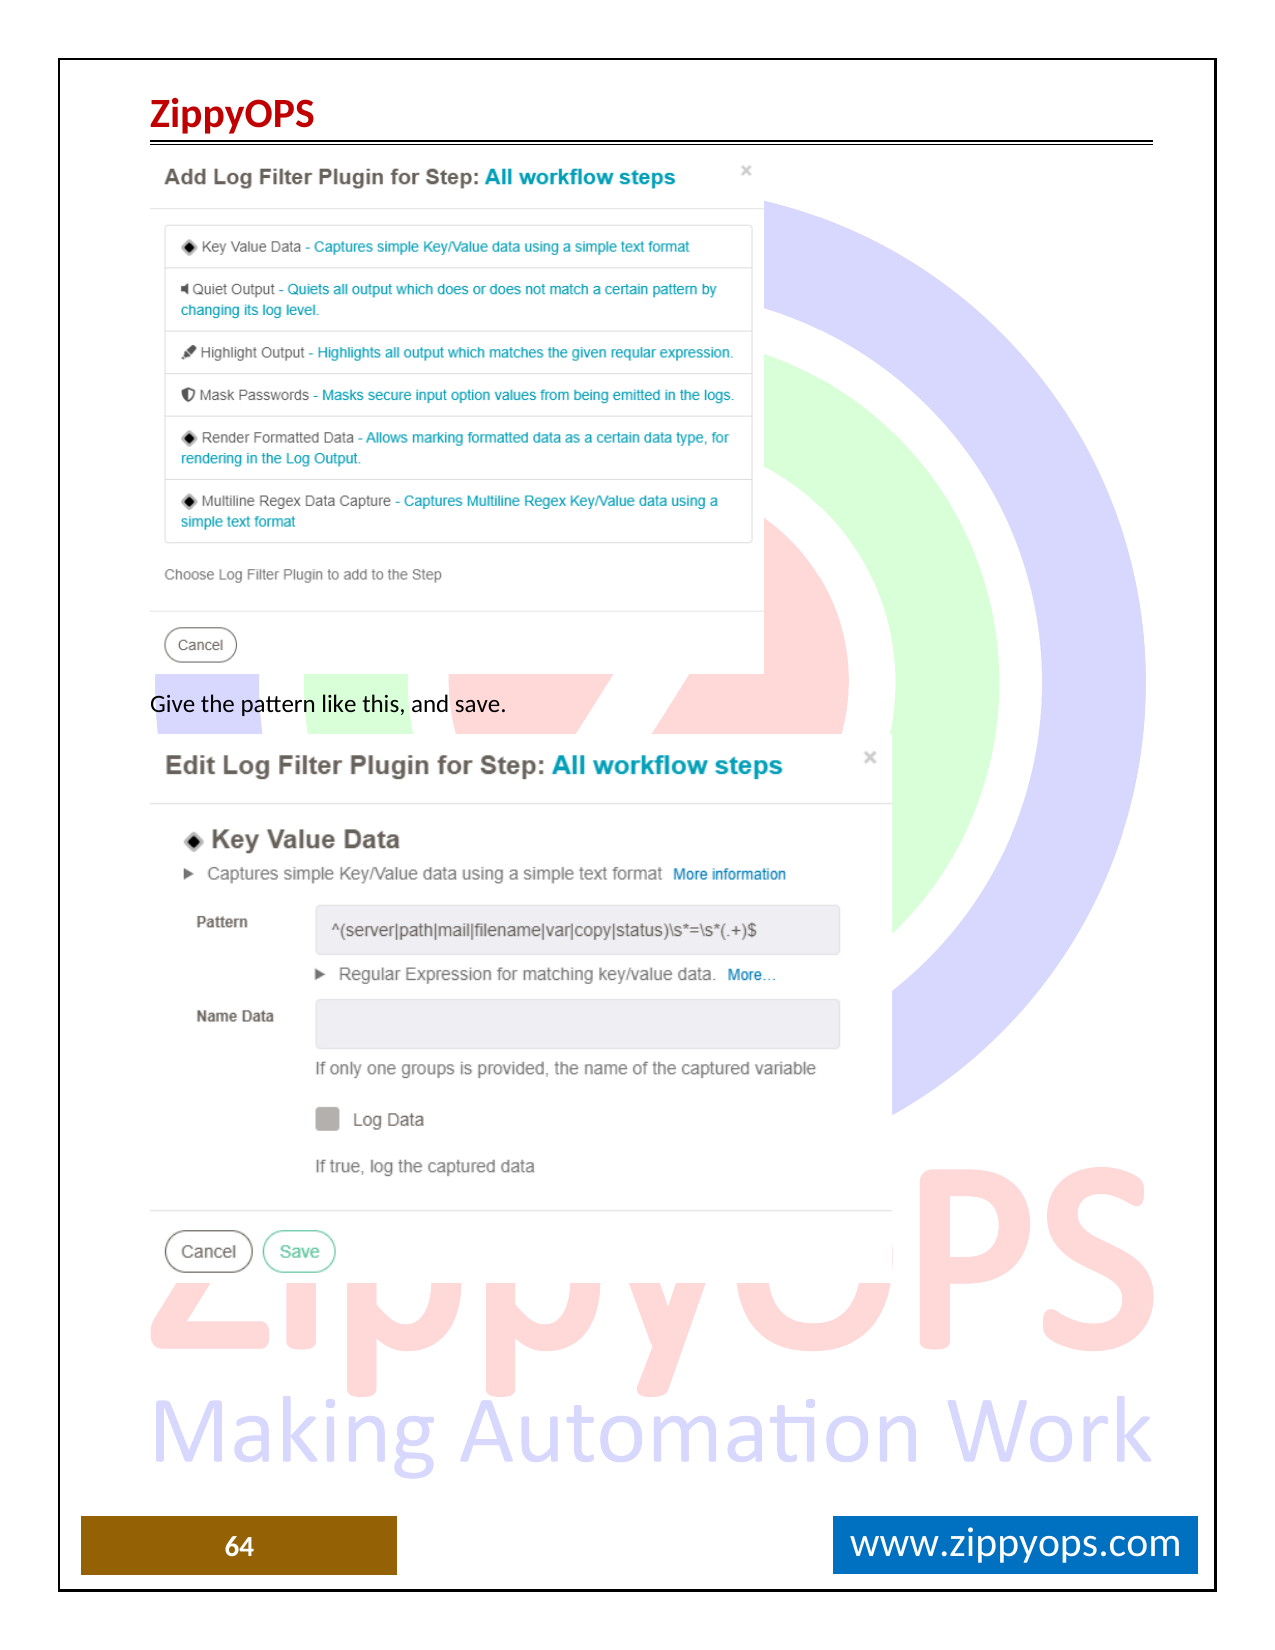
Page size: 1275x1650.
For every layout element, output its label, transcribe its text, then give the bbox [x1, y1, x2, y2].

text Give the pattern like this, and save. [150, 689, 1153, 719]
picture [150, 734, 893, 1283]
picture [150, 150, 764, 674]
